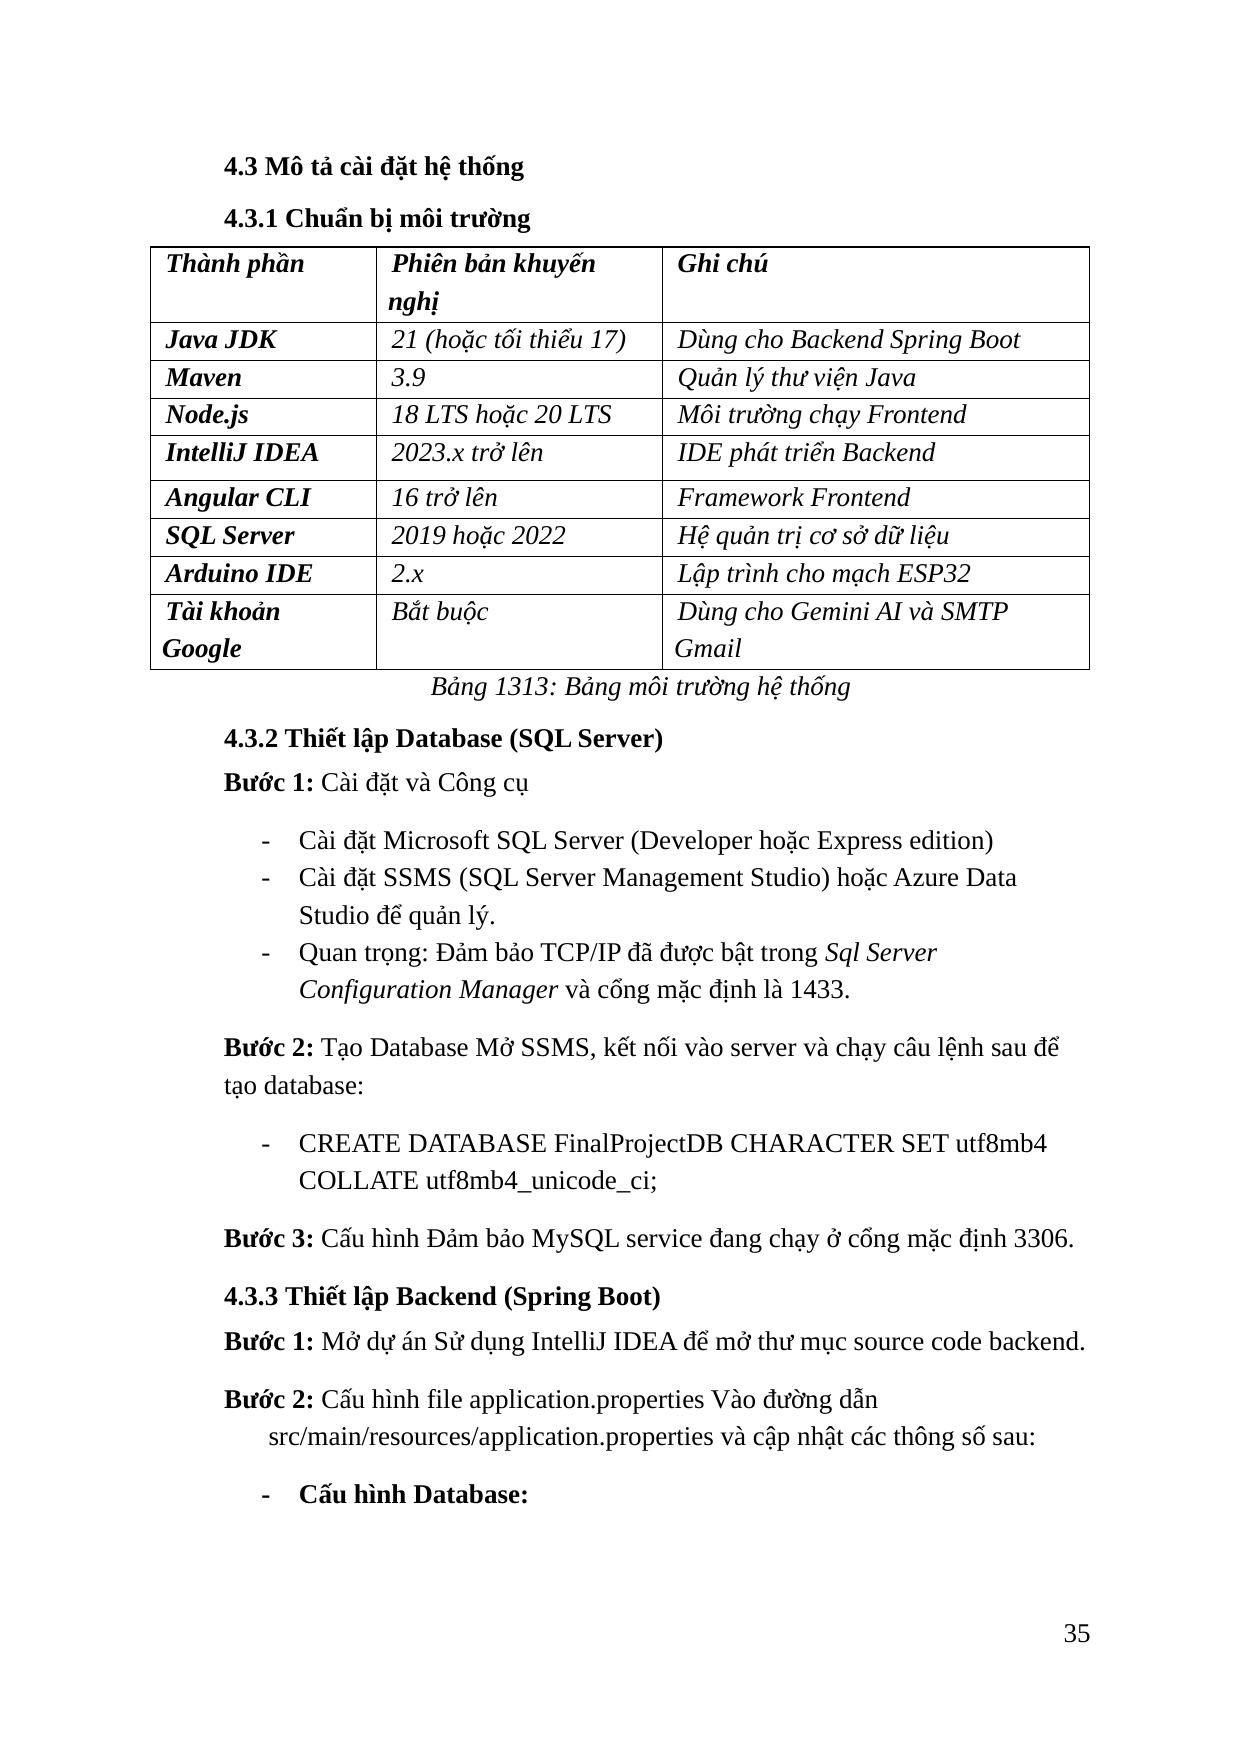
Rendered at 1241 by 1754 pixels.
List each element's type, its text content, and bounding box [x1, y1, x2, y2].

table_cell Dùng cho Gemini AI và SMTP Gmail [663, 595, 1089, 669]
text Bước 1: Cài đặt và Công cụ [224, 766, 1090, 797]
table_cell Bắt buộc [377, 595, 662, 669]
list Cài đặt SSMS (SQL Server Management Studio) hoặc Azure Data Studio để quản lý. [261, 862, 1090, 930]
table_cell 16 trở lên [377, 481, 662, 518]
subtitle 4.3.3 Thiết lập Backend (Spring Boot) [224, 1281, 1090, 1312]
table_cell IDE phát triển Backend [663, 436, 1089, 480]
table_cell SQL Server [151, 519, 376, 556]
table_cell Node.js [151, 399, 376, 435]
table_cell Arduino IDE [151, 557, 376, 594]
table_cell 21 (hoặc tối thiểu 17) [377, 323, 662, 359]
table_cell Dùng cho Backend Spring Boot [663, 323, 1089, 359]
table_cell Môi trường chạy Frontend [663, 399, 1089, 435]
table_cell 18 LTS hoặc 20 LTS [377, 399, 662, 435]
table_cell Java JDK [151, 323, 376, 359]
table_header Phiên bản khuyến nghị [377, 248, 662, 322]
list Cấu hình Database: [261, 1478, 1090, 1509]
subtitle 4.3 Mô tả cài đặt hệ thống [224, 150, 1090, 181]
subtitle 4.3.1 Chuẩn bị môi trường [224, 202, 1090, 233]
table_cell 2.x [377, 557, 662, 594]
table_cell Quản lý thư viện Java [663, 361, 1089, 397]
table_cell IntelliJ IDEA [151, 436, 376, 480]
table_cell Lập trình cho mạch ESP32 [663, 557, 1089, 594]
list Cài đặt Microsoft SQL Server (Developer hoặc Express edition) [261, 824, 1090, 855]
text Bảng 13: Bảng môi trường hệ thống [193, 670, 1090, 701]
table_cell 2023.x trở lên [377, 436, 662, 480]
table_header Ghi chú [663, 248, 1089, 322]
table_cell Hệ quản trị cơ sở dữ liệu [663, 519, 1089, 556]
table_cell Framework Frontend [663, 481, 1089, 518]
table_header Thành phần [151, 248, 376, 322]
text Bước 1: Mở dự án Sử dụng IntelliJ IDEA để mở thư mục source code backend. [224, 1324, 1090, 1356]
text Bước 2: Cấu hình file application.properties Vào đường dẫn src/main/resources/application.properties và cập nhật các thông số sau: [224, 1383, 1090, 1451]
table_cell 3.9 [377, 361, 662, 397]
table_cell Angular CLI [151, 481, 376, 518]
table_cell 2019 hoặc 2022 [377, 519, 662, 556]
list CREATE DATABASE FinalProjectDB CHARACTER SET utf8mb4 COLLATE utf8mb4_unicode_ci; [261, 1127, 1090, 1195]
list Quan trọng: Đảm bảo TCP/IP đã được bật trong Sql Server Configuration Manager và cổng mặc định là 1433. [261, 936, 1090, 1004]
text Bước 3: Cấu hình Đảm bảo MySQL service đang chạy ở cổng mặc định 3306. [224, 1222, 1090, 1253]
table_cell Tài khoản Google [151, 595, 376, 669]
subtitle 4.3.2 Thiết lập Database (SQL Server) [224, 722, 1090, 753]
text Bước 2: Tạo Database Mở SSMS, kết nối vào server và chạy câu lệnh sau để tạo database: [224, 1032, 1090, 1100]
table_cell Maven [151, 361, 376, 397]
